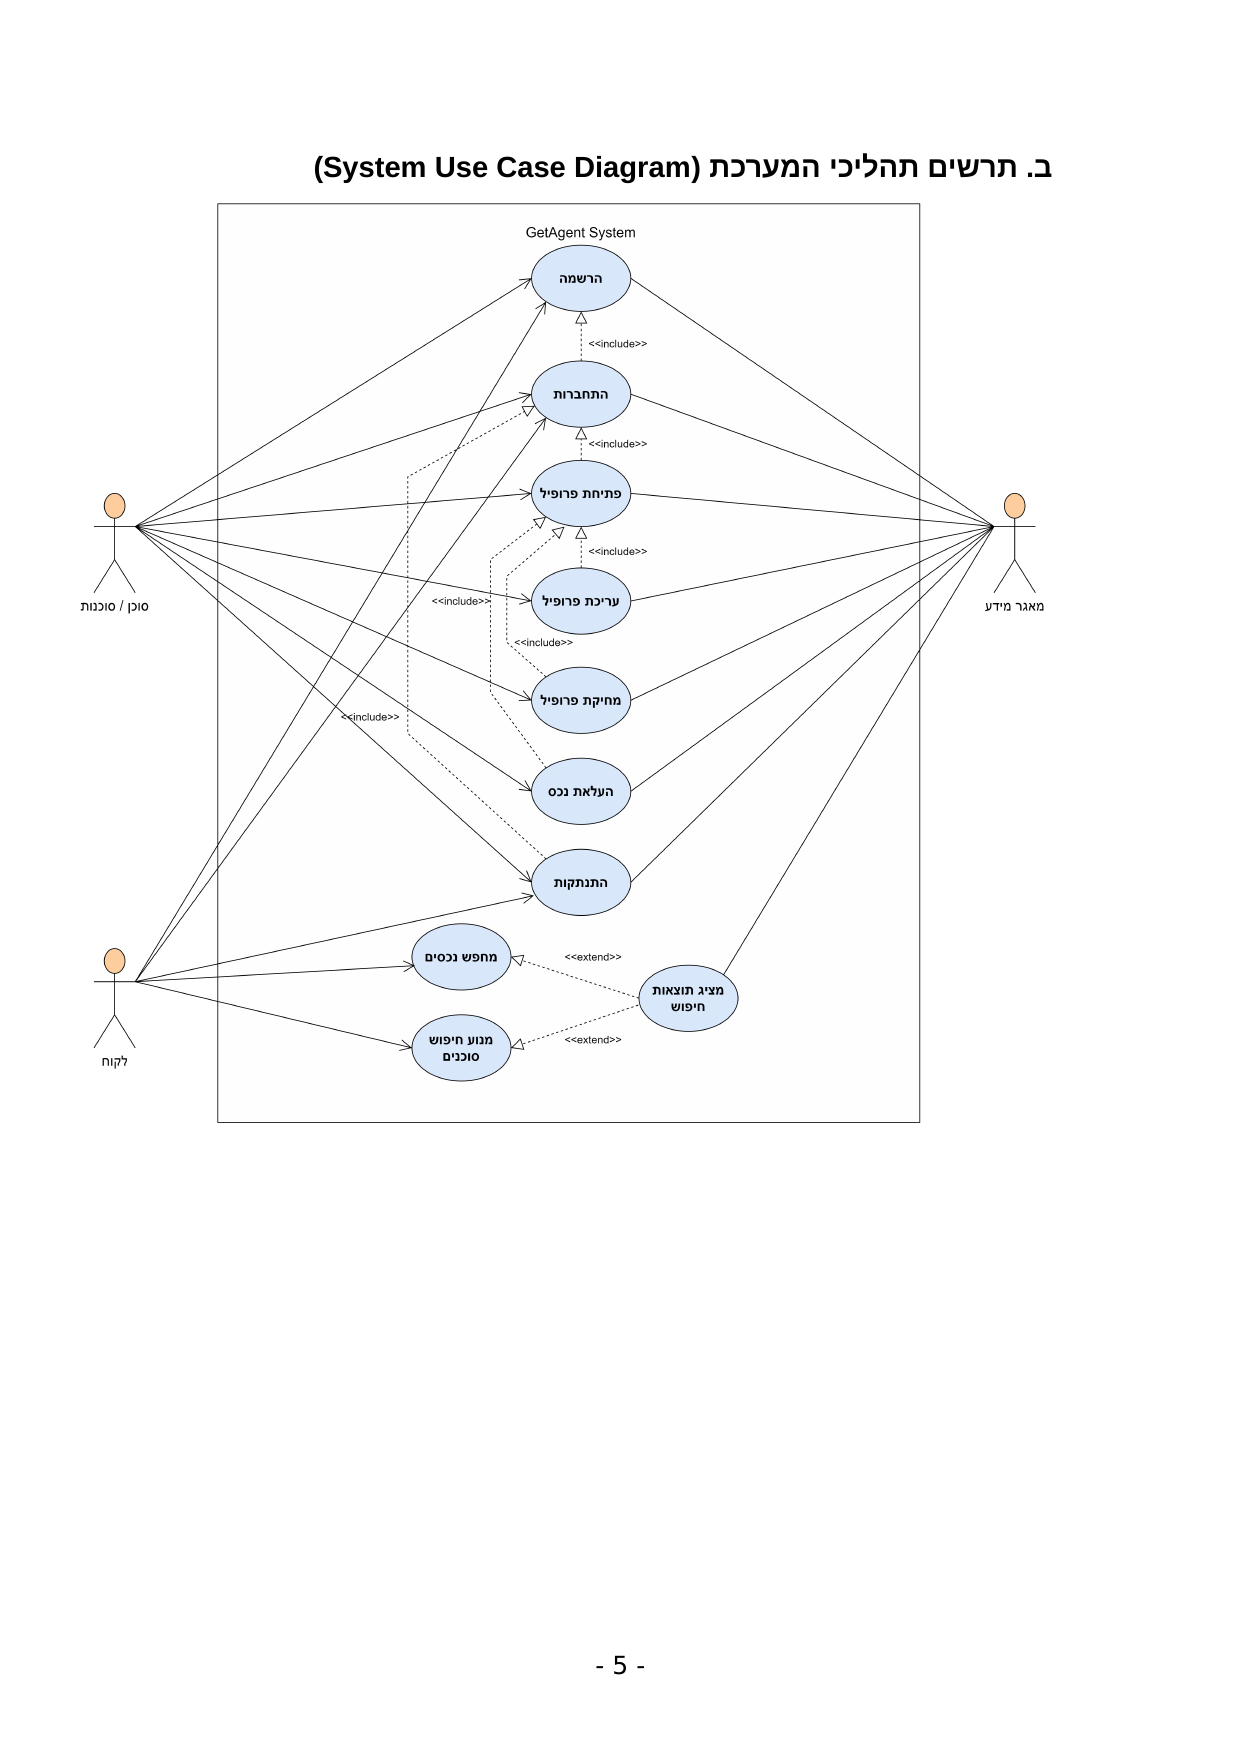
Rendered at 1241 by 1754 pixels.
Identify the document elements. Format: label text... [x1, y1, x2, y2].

subtitle ב. תרשים תהליכי המערכת (System Use Case Diagram) [187, 150, 1053, 183]
picture [72, 195, 1053, 1131]
